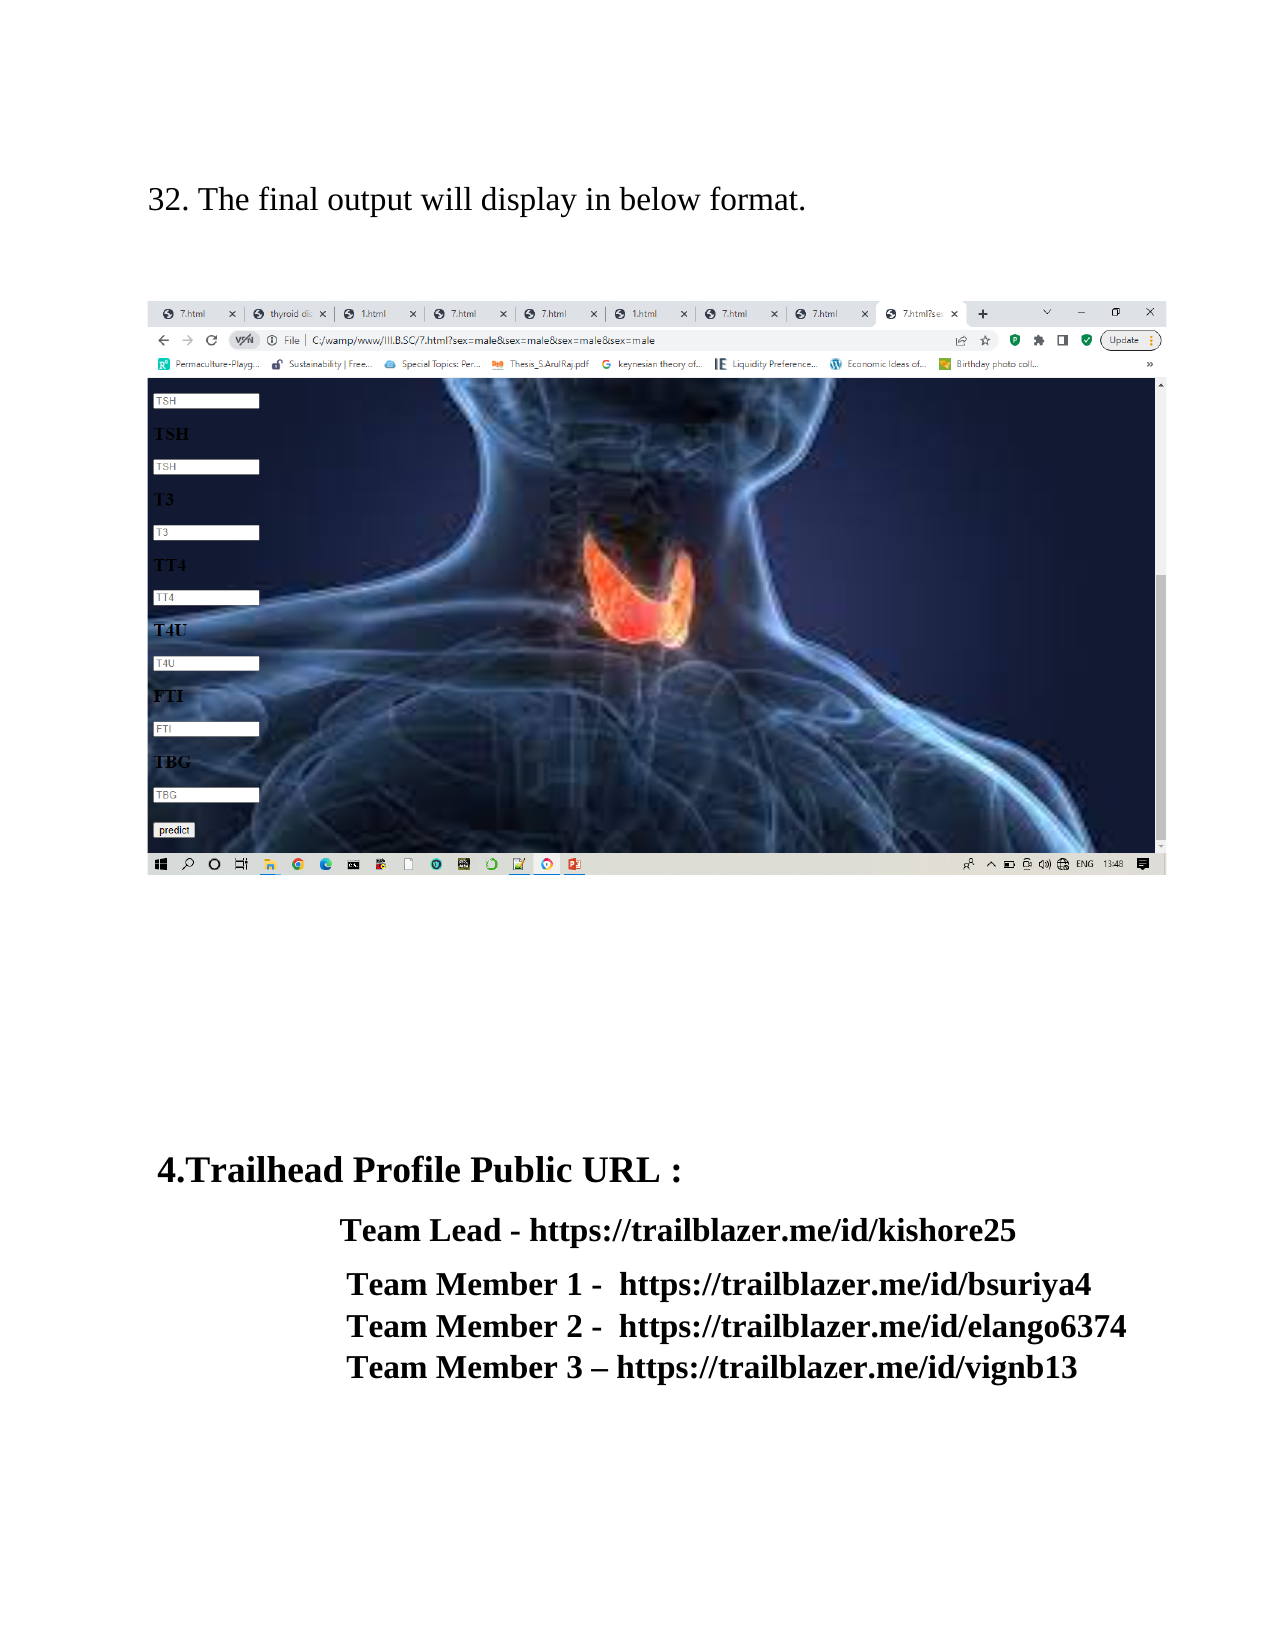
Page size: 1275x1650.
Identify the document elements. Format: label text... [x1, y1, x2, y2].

text 32. The final output will display in below format. [148, 180, 1167, 218]
text Team Lead - https://trailblazer.me/id/kishore25 [207, 1210, 1167, 1249]
text 4.Trailhead Profile Public URL : [148, 1147, 1167, 1190]
text Team Member 1 - https://trailblazer.me/id/bsuriya4 [346, 1264, 1167, 1303]
text Team Member 2 - https://trailblazer.me/id/elango6374 [346, 1306, 1167, 1344]
text Team Member 3 – https://trailblazer.me/id/vignb13 [346, 1347, 1167, 1386]
picture [147, 301, 1167, 875]
